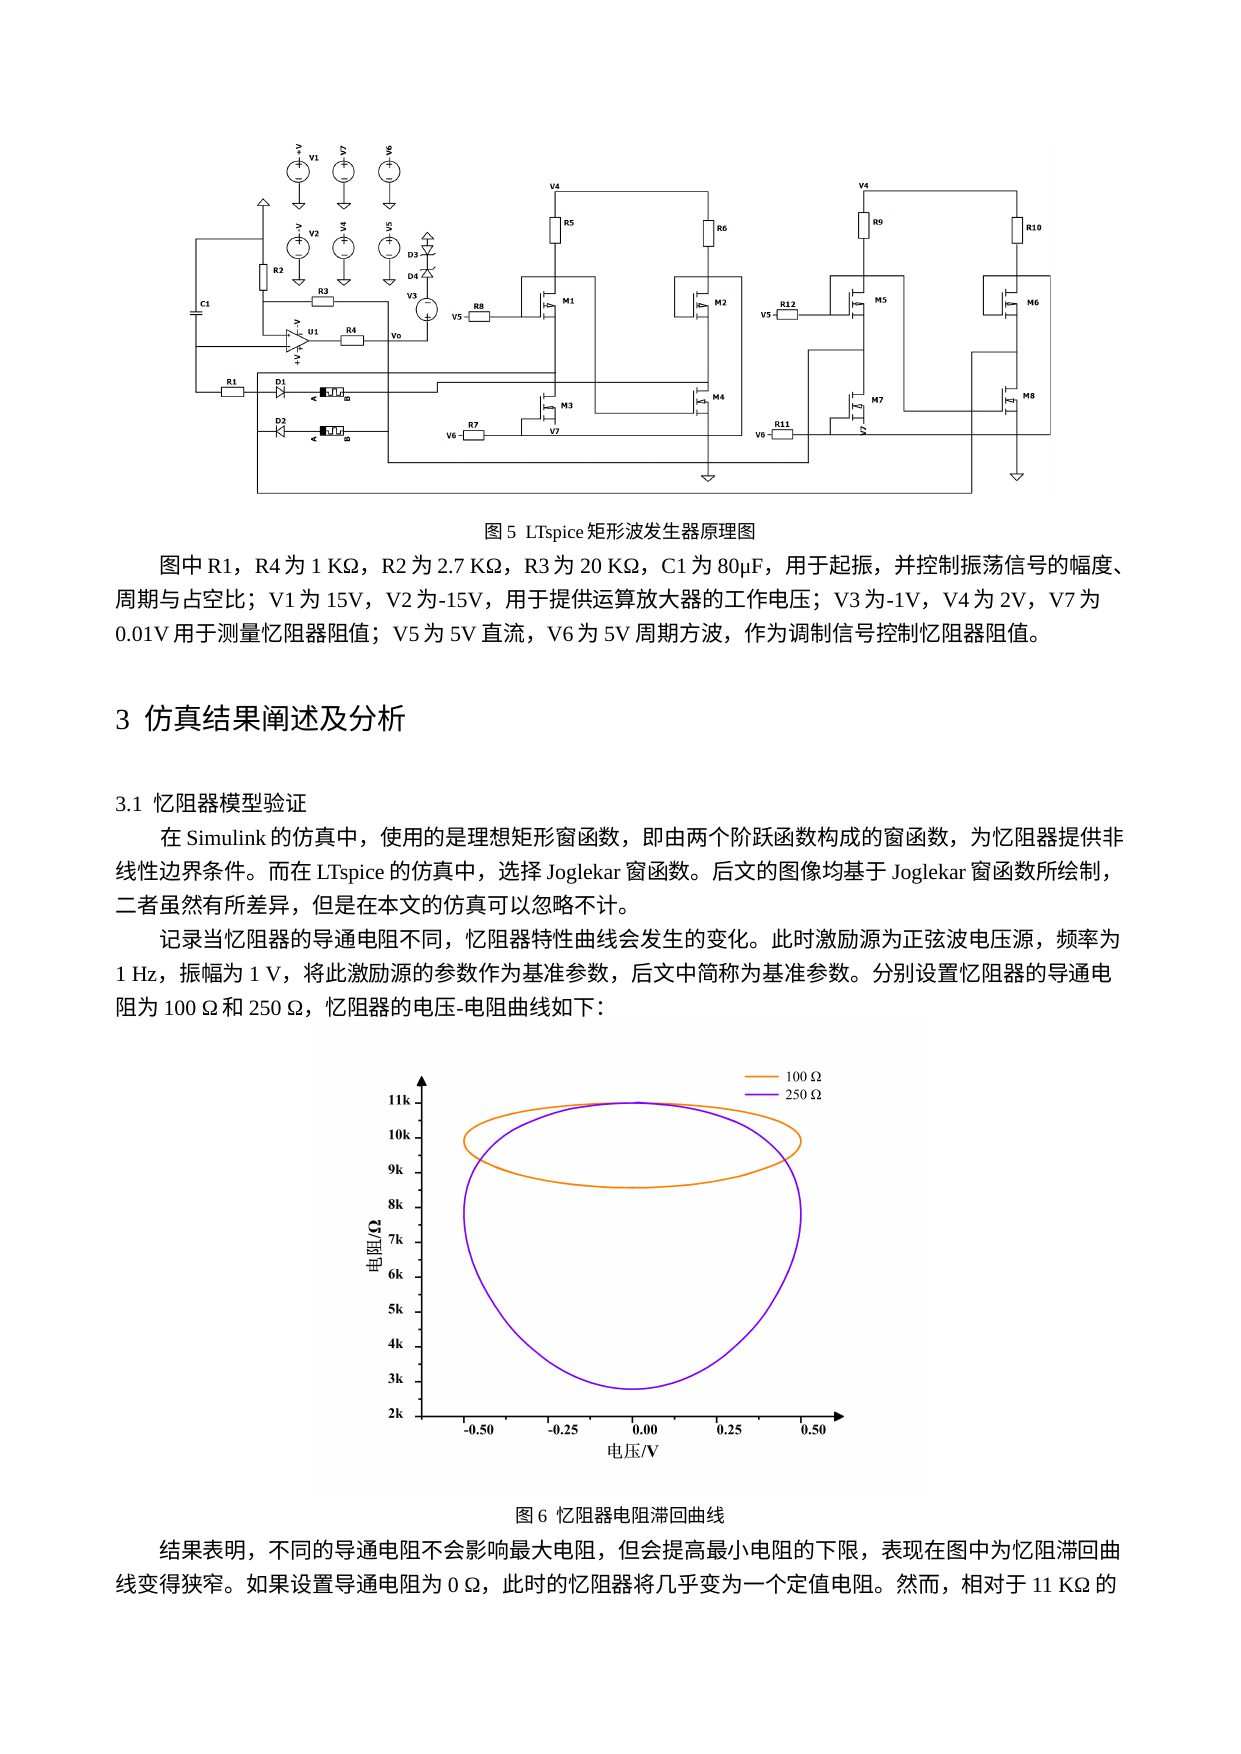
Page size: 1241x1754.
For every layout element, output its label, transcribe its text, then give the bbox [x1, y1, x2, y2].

text 图5 LTspice矩形波发生器原理图 [115, 513, 1125, 547]
text 图6 忆阻器电阻滞回曲线 [115, 1498, 1125, 1532]
text 3 仿真结果阐述及分析 [115, 683, 1125, 751]
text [115, 1532, 1125, 1600]
text 3.1 忆阻器模型验证 [115, 785, 1125, 819]
picture [189, 139, 1051, 494]
picture [311, 1022, 929, 1495]
text 记录当忆阻器的导通电阻不同，忆阻器特性曲线会发生的变化。此时激励源为正弦波电压源，频率为1 Hz，振幅为1 V，将此激励源的参数作为基准参数，后文中简称为基准参数。分别设置忆阻器的导通电阻为100 Ω和250 Ω，忆阻器的电压-电阻曲线如下： [115, 921, 1125, 1022]
text 在Simulink的仿真中，使用的是理想矩形窗函数，即由两个阶跃函数构成的窗函数，为忆阻器提供非线性边界条件。而在LTspice的仿真中，选择Joglekar窗函数。后文的图像均基于Joglekar窗函数所绘制，二者虽然有所差异，但是在本文的仿真可以忽略不计。 [115, 819, 1125, 921]
text 图中R1，R4为1 KΩ，R2为2.7 KΩ，R3为20 KΩ，C1为80μF，用于起振，并控制振荡信号的幅度、周期与占空比；V1为15V，V2为-15V，用于提供运算放大器的工作电压；V3为-1V，V4为2V，V7为0.01V用于测量忆阻器阻值；V5为5V直流，V6为5V周期方波，作为调制信号控制忆阻器阻值。 [115, 547, 1125, 649]
